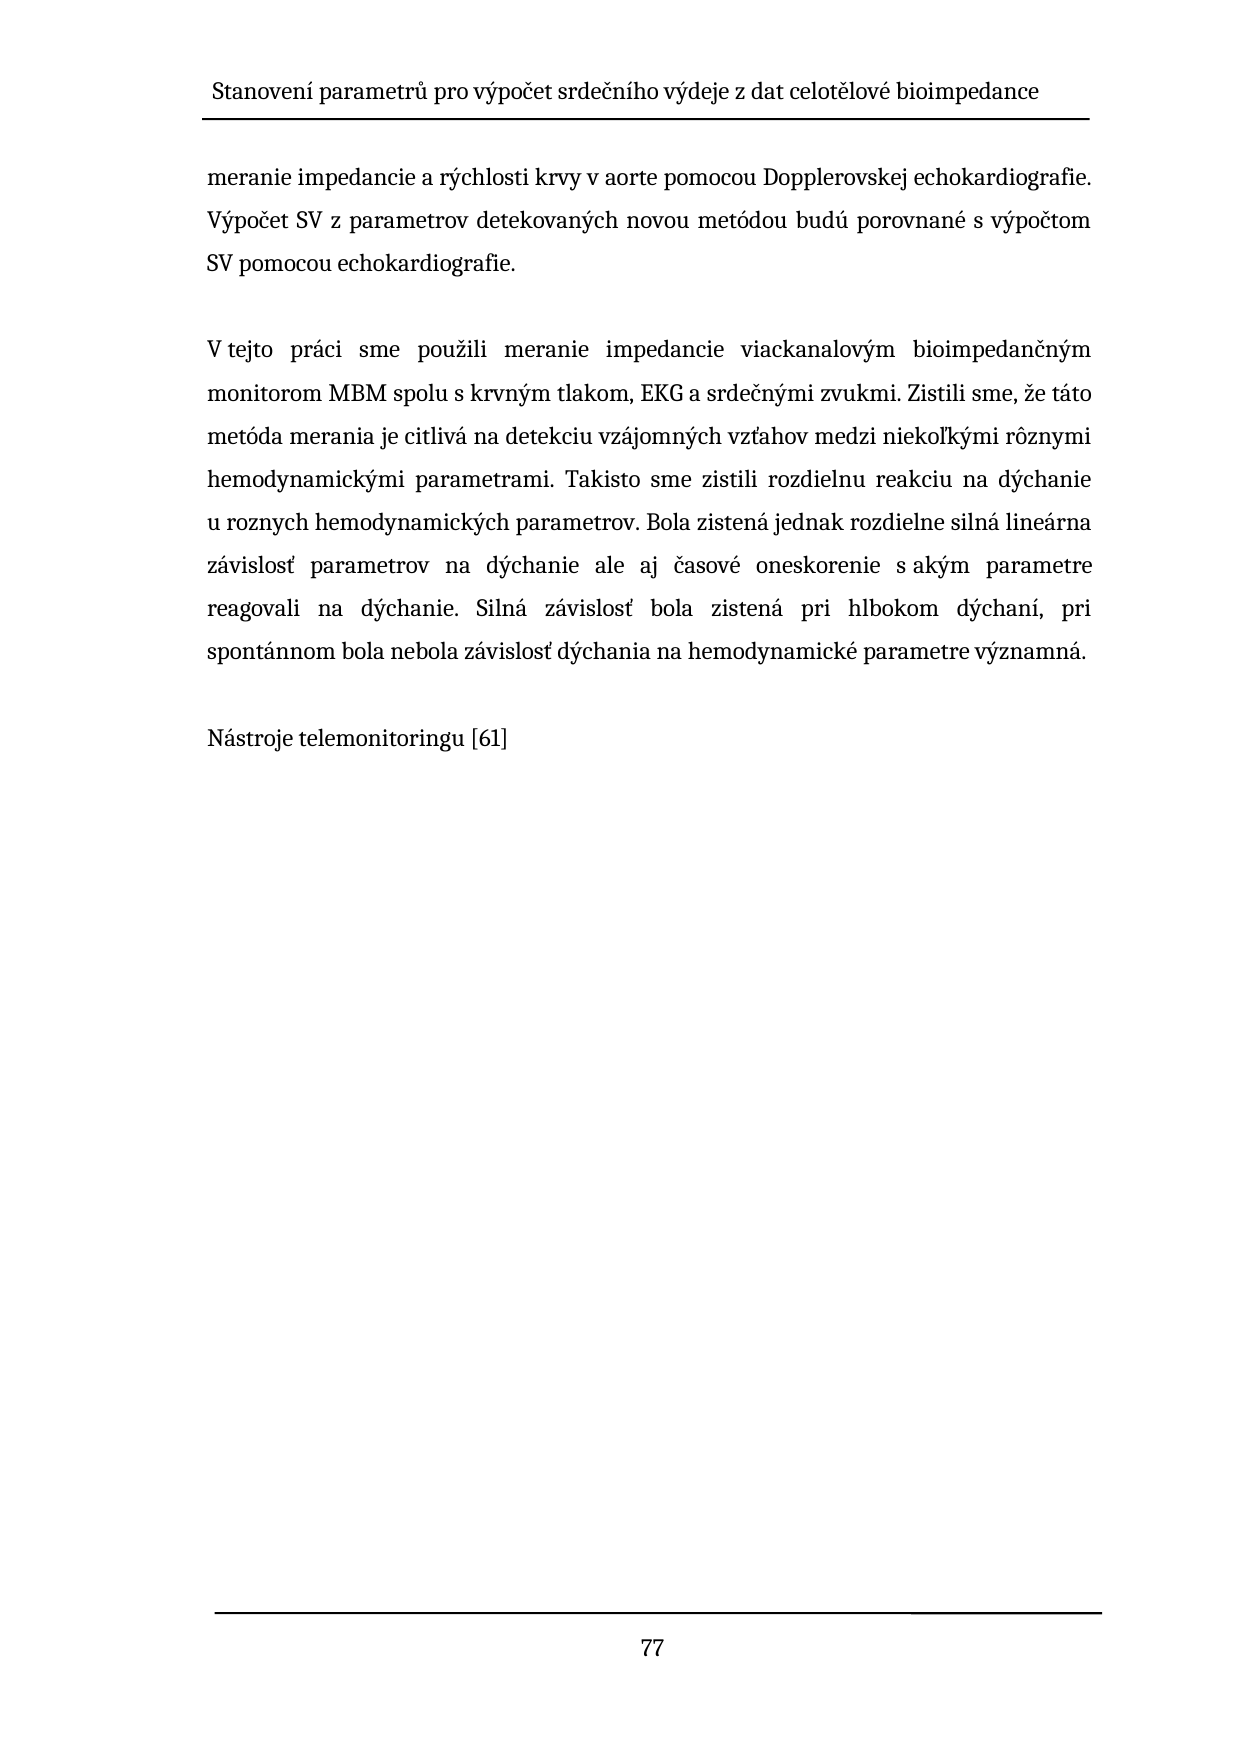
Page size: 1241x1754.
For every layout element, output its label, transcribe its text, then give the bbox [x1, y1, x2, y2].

text V tejto práci sme použili meranie impedancie viackanalovým bioimpedančným monitorom MBM spolu s krvným tlakom, EKG a srdečnými zvukmi. Zistili sme, že táto metóda merania je citlivá na detekciu vzájomných vzťahov medzi niekoľkými rôznymi hemodynamickými parametrami. Takisto sme zistili rozdielnu reakciu na dýchanie u roznych hemodynamických parametrov. Bola zistená jednak rozdielne silná lineárna závislosť parametrov na dýchanie ale aj časové oneskorenie s akým parametre reagovali na dýchanie. Silná závislosť bola zistená pri hlbokom dýchaní, pri spontánnom bola nebola závislosť dýchania na hemodynamické parametre významná. [207, 335, 1092, 666]
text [207, 163, 1092, 278]
text Nástroje telemonitoringu [61] [207, 723, 1092, 752]
